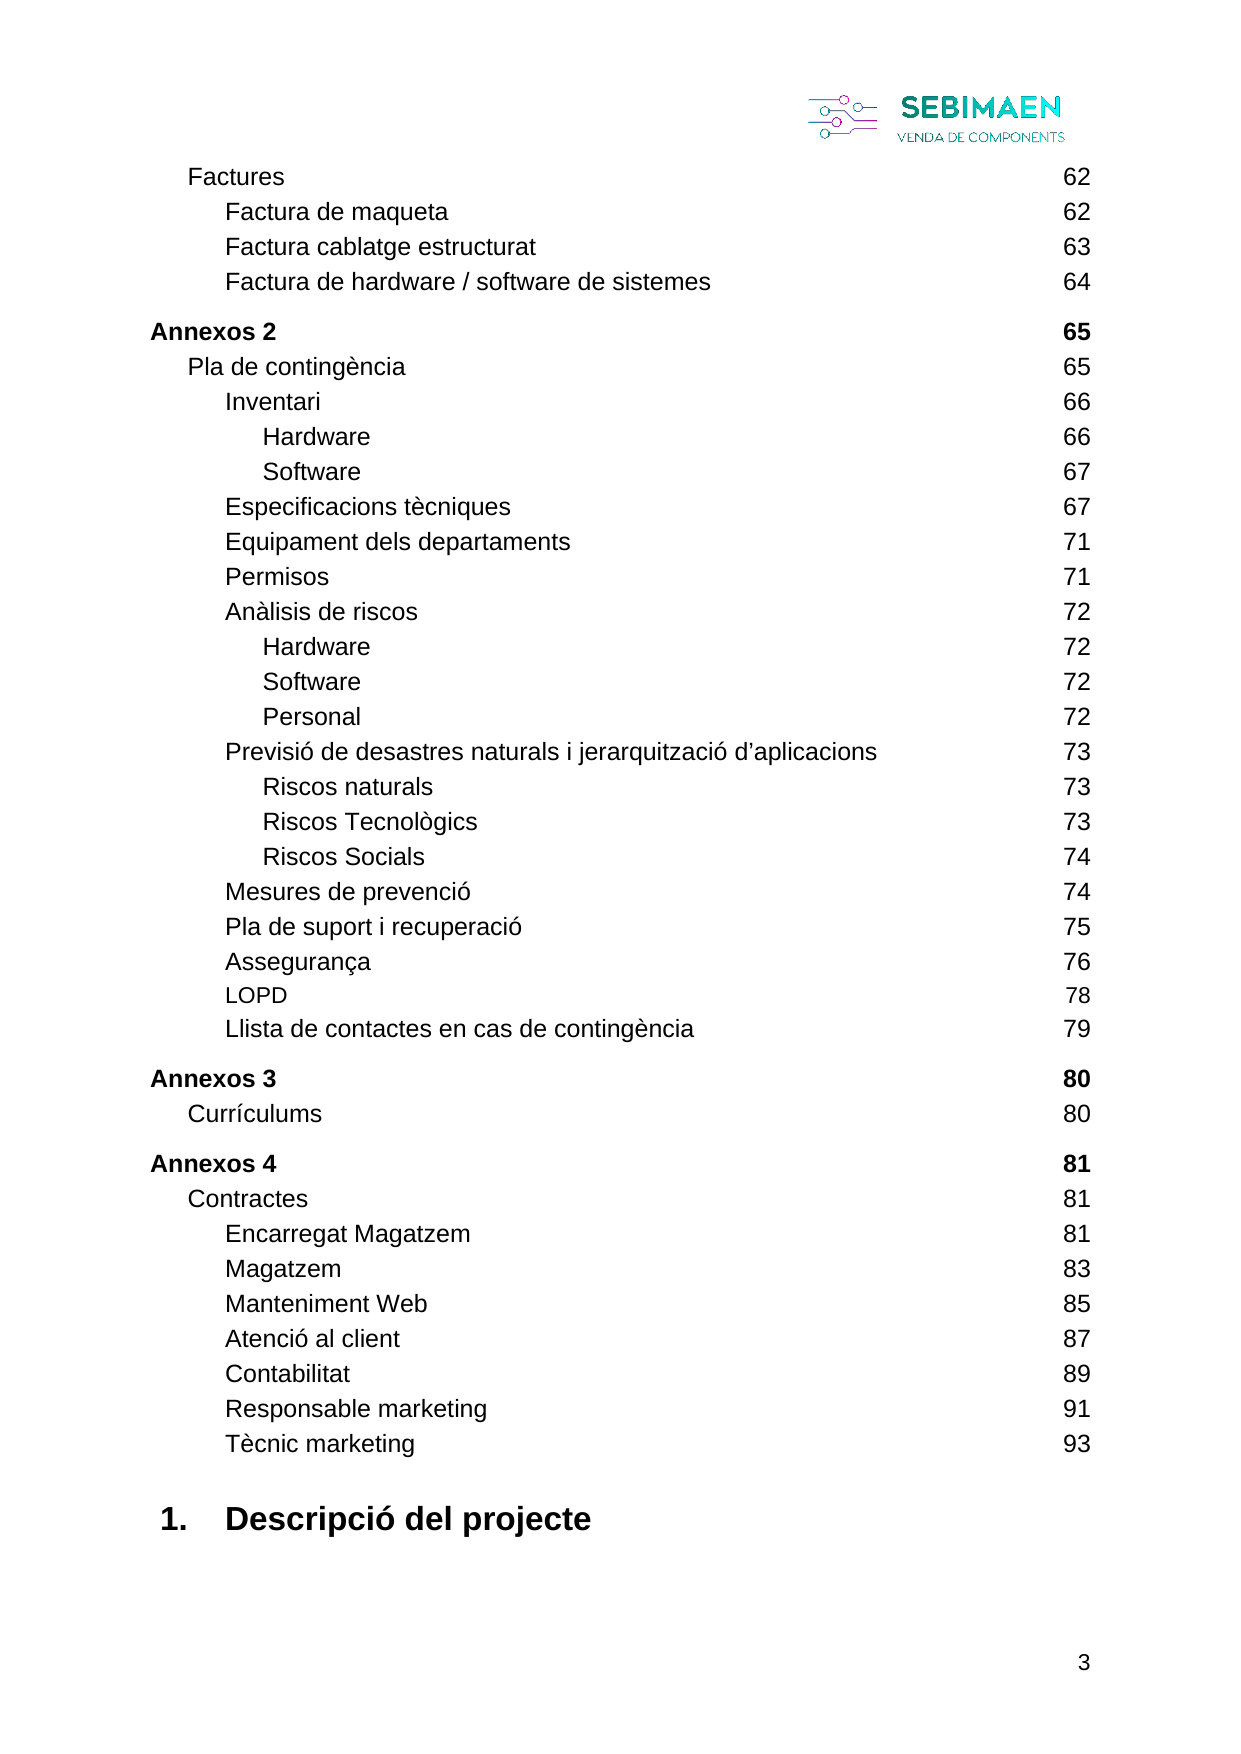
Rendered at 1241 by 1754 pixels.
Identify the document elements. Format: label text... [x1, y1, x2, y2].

picture [780, 75, 1091, 159]
subtitle Descripció del projecte [187, 1499, 1094, 1537]
